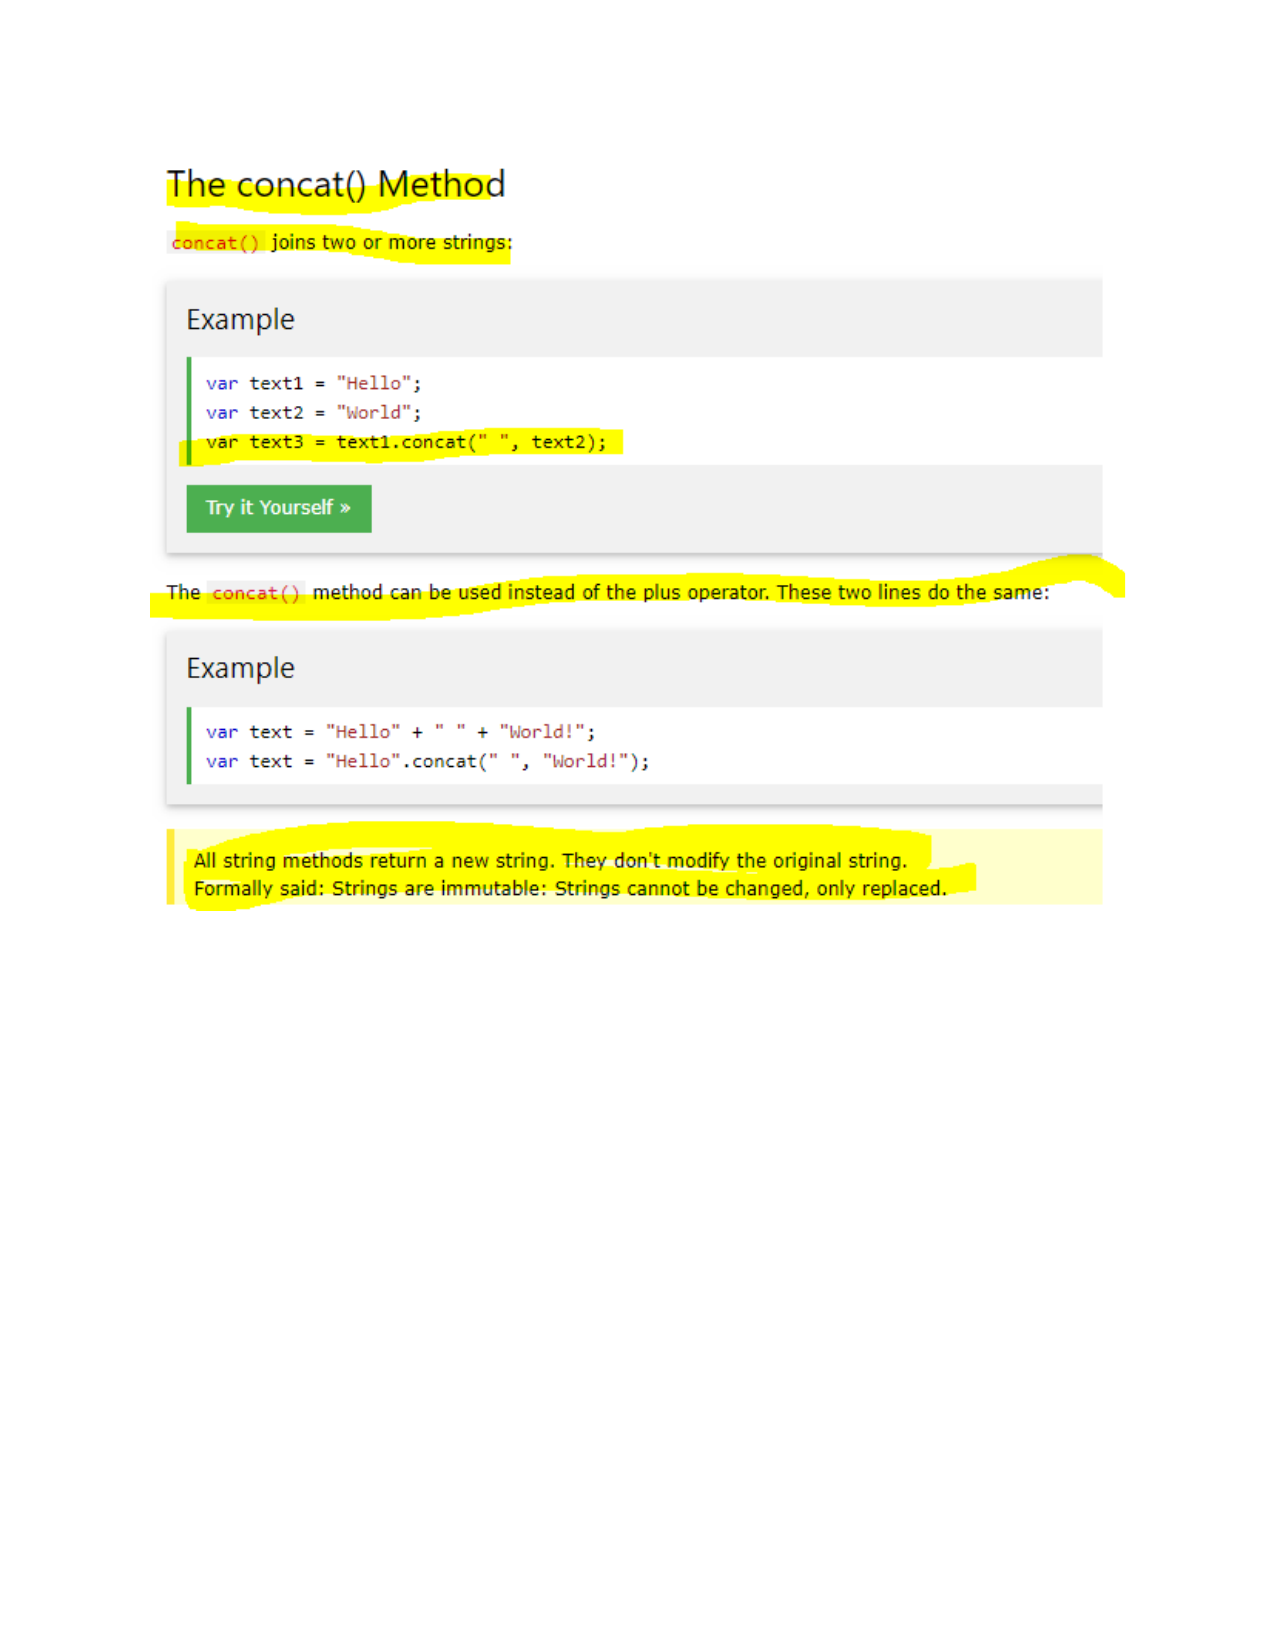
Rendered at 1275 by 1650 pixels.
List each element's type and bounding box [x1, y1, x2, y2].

picture [150, 150, 1125, 911]
